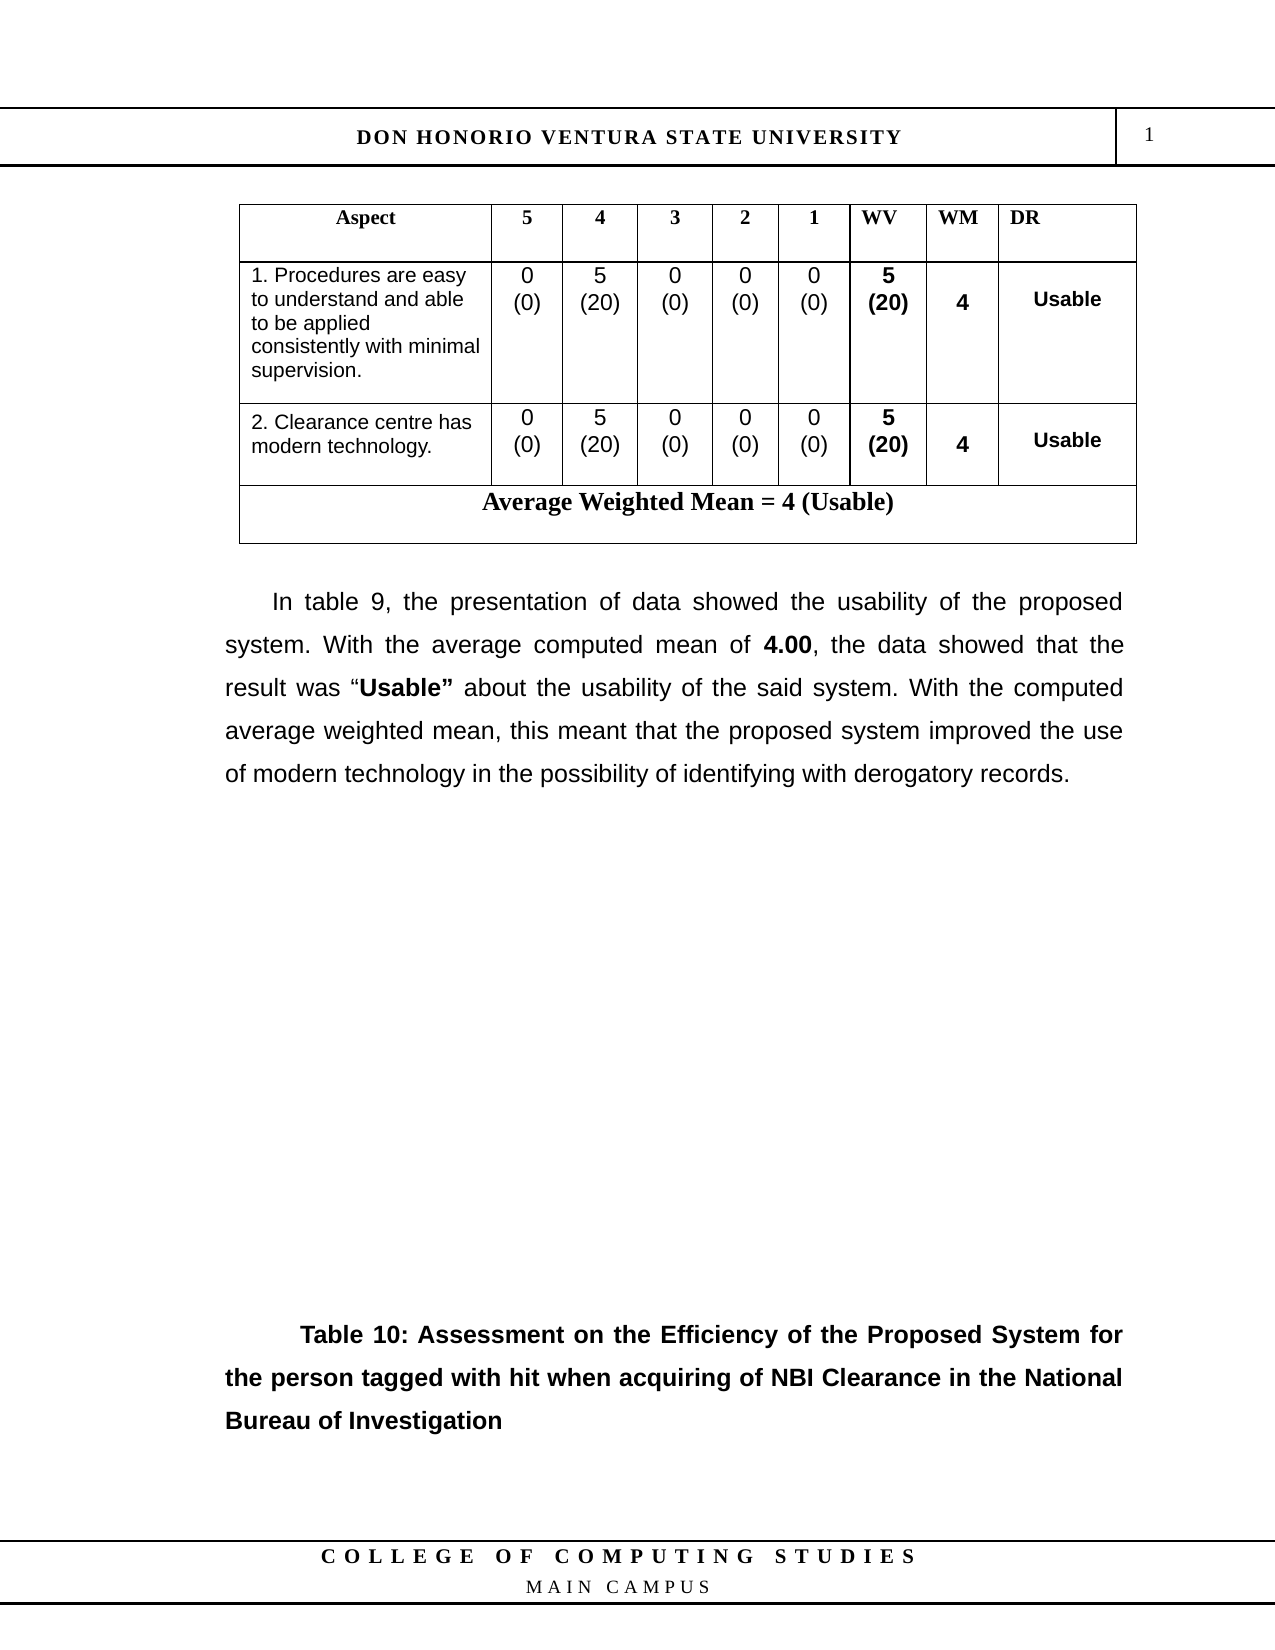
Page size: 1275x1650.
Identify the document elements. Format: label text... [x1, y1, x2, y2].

table_cell 0 (0) [638, 263, 712, 403]
table_header 4 [563, 205, 637, 261]
table_cell 0 (0) [492, 263, 562, 403]
table_header 3 [638, 205, 712, 261]
table_cell 4 [927, 263, 998, 403]
table_cell 0 (0) [713, 263, 778, 403]
table_cell 0 (0) [779, 404, 849, 485]
table_header 1 [779, 205, 849, 261]
table_cell Usable [999, 263, 1136, 403]
table_header DR [999, 205, 1136, 261]
table_cell 0 (0) [779, 263, 849, 403]
text Table 10: Assessment on the Efficiency of the Proposed System for the person tagged with hit when acquiring of NBI Clearance in the National Bureau of Investigation [225, 1320, 1125, 1435]
table_cell Average Weighted Mean = 4 (Usable) [240, 486, 1136, 543]
table_cell 0 (0) [713, 404, 778, 485]
table_cell 0 (0) [638, 404, 712, 485]
table_cell 5 (20) [563, 404, 637, 485]
table_cell 5 (20) [563, 263, 637, 403]
table_cell 1. Procedures are easy to understand and able to be applied consistently with minimal supervision. [240, 263, 491, 403]
table_cell 5 (20) [851, 404, 926, 485]
table_cell 0 (0) [492, 404, 562, 485]
table_cell 2. Clearance centre has modern technology. [240, 404, 491, 485]
table_cell 4 [927, 404, 998, 485]
table_header Aspect [240, 205, 491, 261]
table_cell Usable [999, 404, 1136, 485]
table_cell 5 (20) [851, 263, 926, 403]
table_header WV [851, 205, 926, 261]
table_header WM [927, 205, 998, 261]
table_header 2 [713, 205, 778, 261]
text In table 9, the presentation of data showed the usability of the proposed system. With the average computed mean of 4.00, the data showed that the result was “Usable” about the usability of the said system. With the computed average weighted mean, this meant that the proposed system improved the use of modern technology in the possibility of identifying with derogatory records. [225, 587, 1125, 788]
table_header 5 [492, 205, 562, 261]
